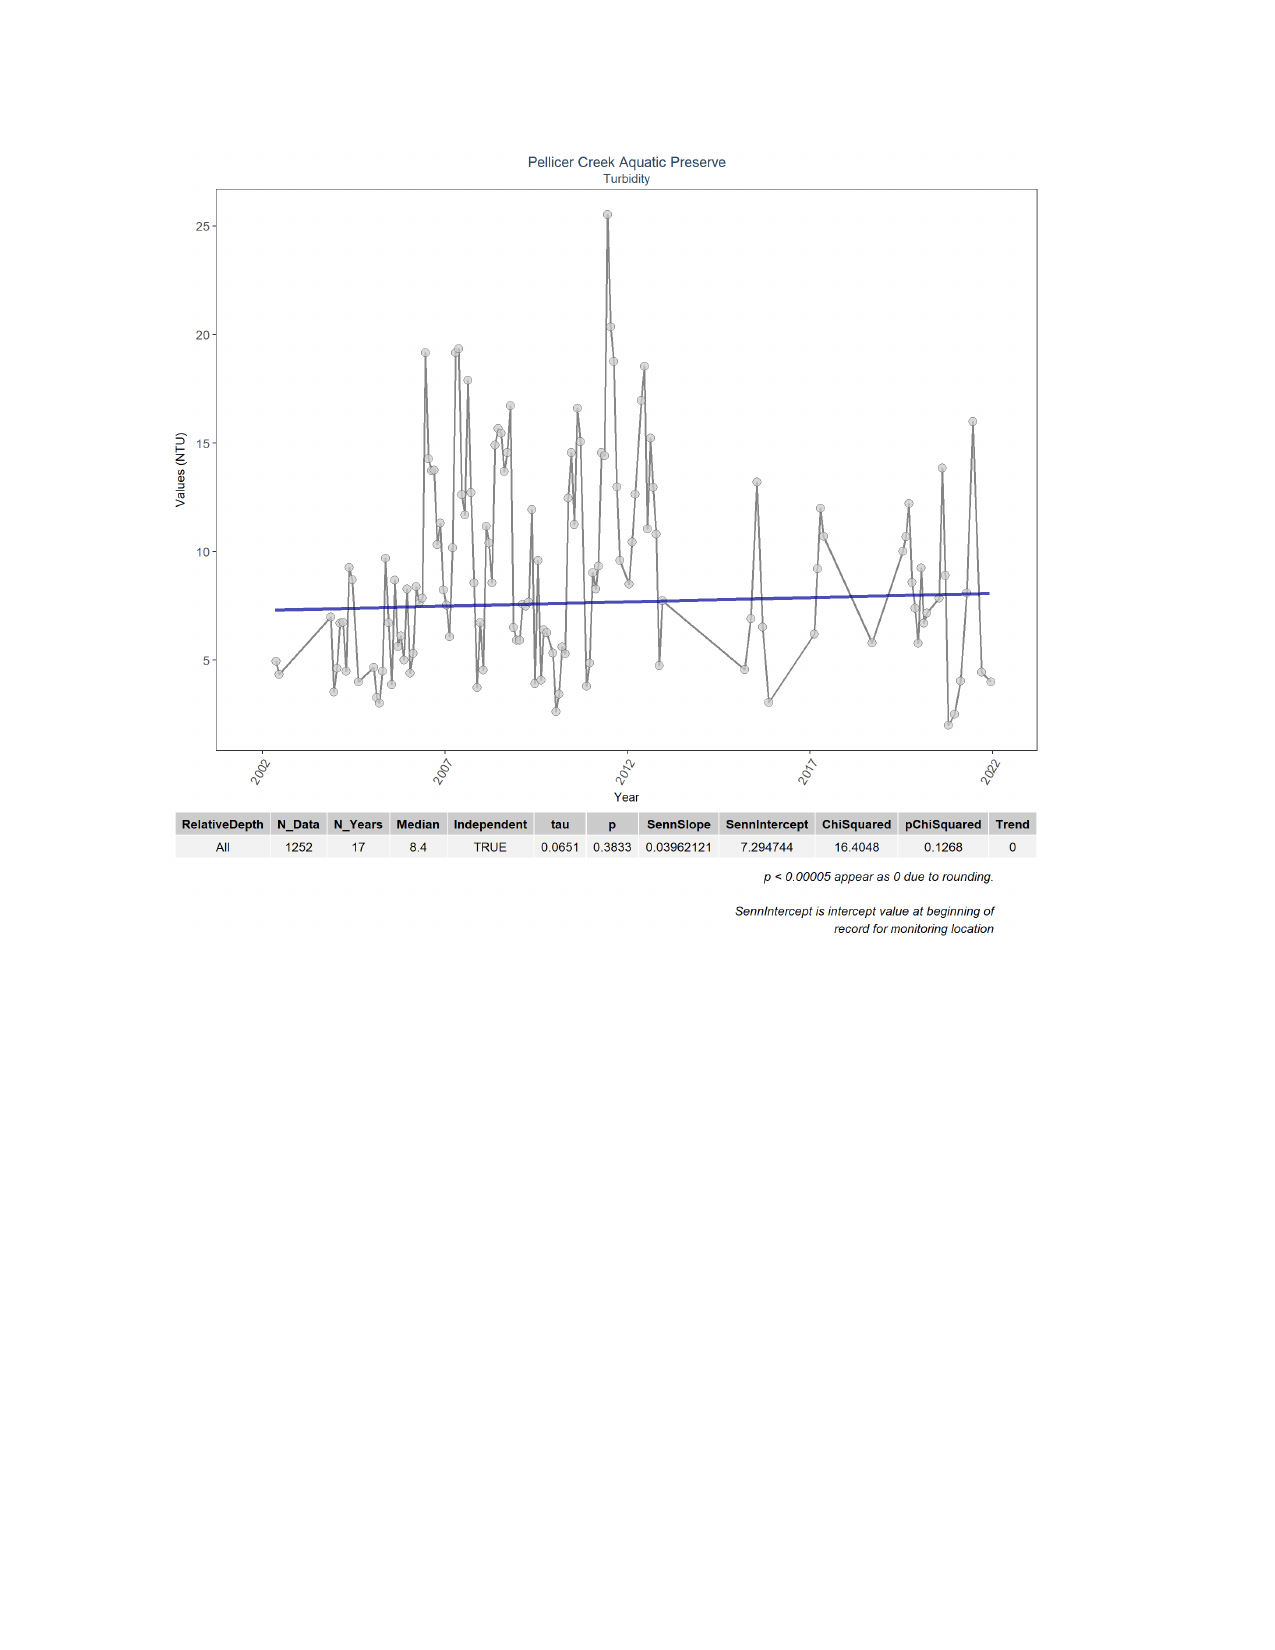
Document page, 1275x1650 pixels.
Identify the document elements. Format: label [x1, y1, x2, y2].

picture [168, 150, 1044, 938]
